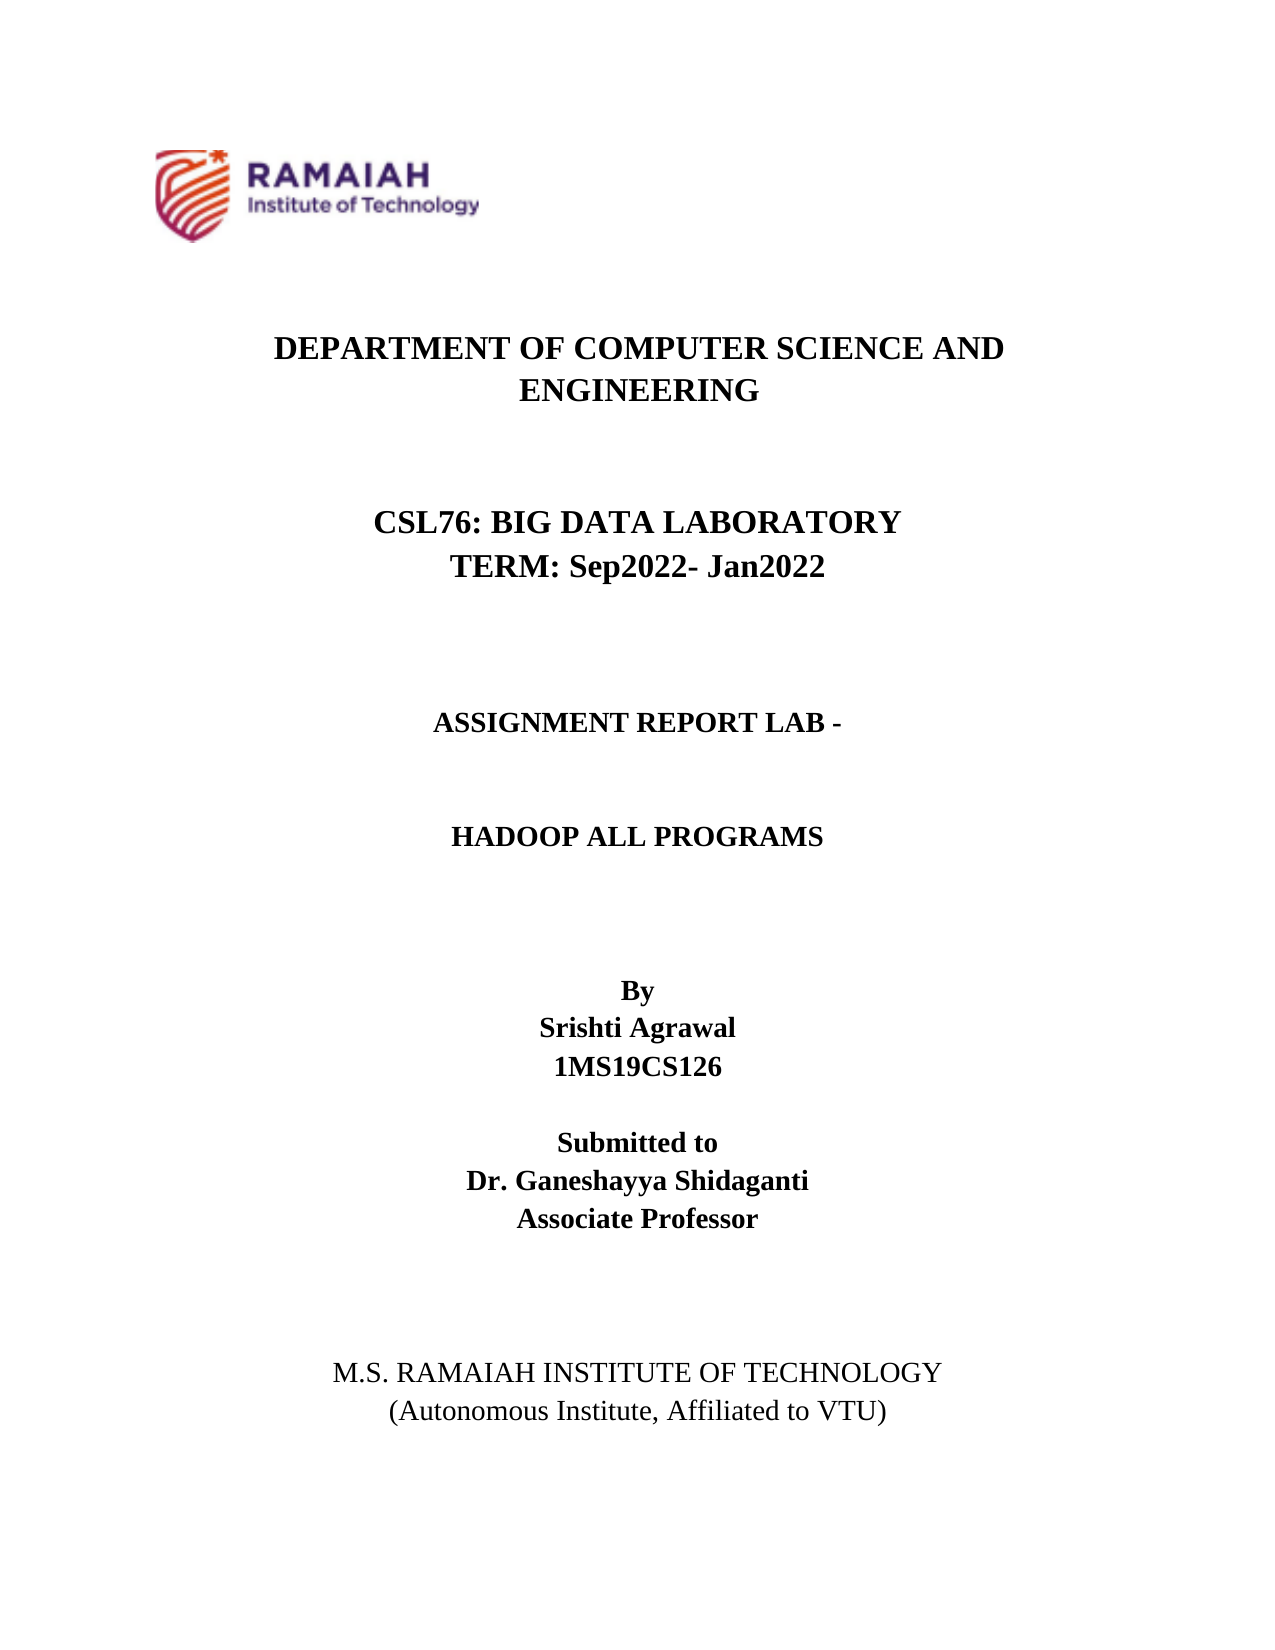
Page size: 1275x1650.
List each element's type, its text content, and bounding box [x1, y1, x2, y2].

text Submitted to [150, 1125, 1125, 1159]
text ASSIGNMENT REPORT LAB - [150, 705, 1125, 739]
text Associate Professor [150, 1201, 1125, 1235]
text Srishti Agrawal [150, 1011, 1125, 1044]
text Dr. Ganeshayya Shidaganti [150, 1163, 1125, 1197]
picture [155, 150, 479, 243]
text DEPARTMENT OF COMPUTER SCIENCE AND ENGINEERING [259, 328, 1019, 409]
text M.S. RAMAIAH INSTITUTE OF TECHNOLOGY [150, 1355, 1125, 1388]
text By [150, 973, 1125, 1006]
text HADOOP ALL PROGRAMS [150, 819, 1125, 853]
text 1MS19CS126 [150, 1049, 1125, 1082]
text CSL76: BIG DATA LABORATORY [150, 502, 1125, 541]
text (Autonomous Institute, Affiliated to VTU) [150, 1393, 1125, 1427]
text TERM: Sep2022- Jan2022 [150, 546, 1125, 584]
